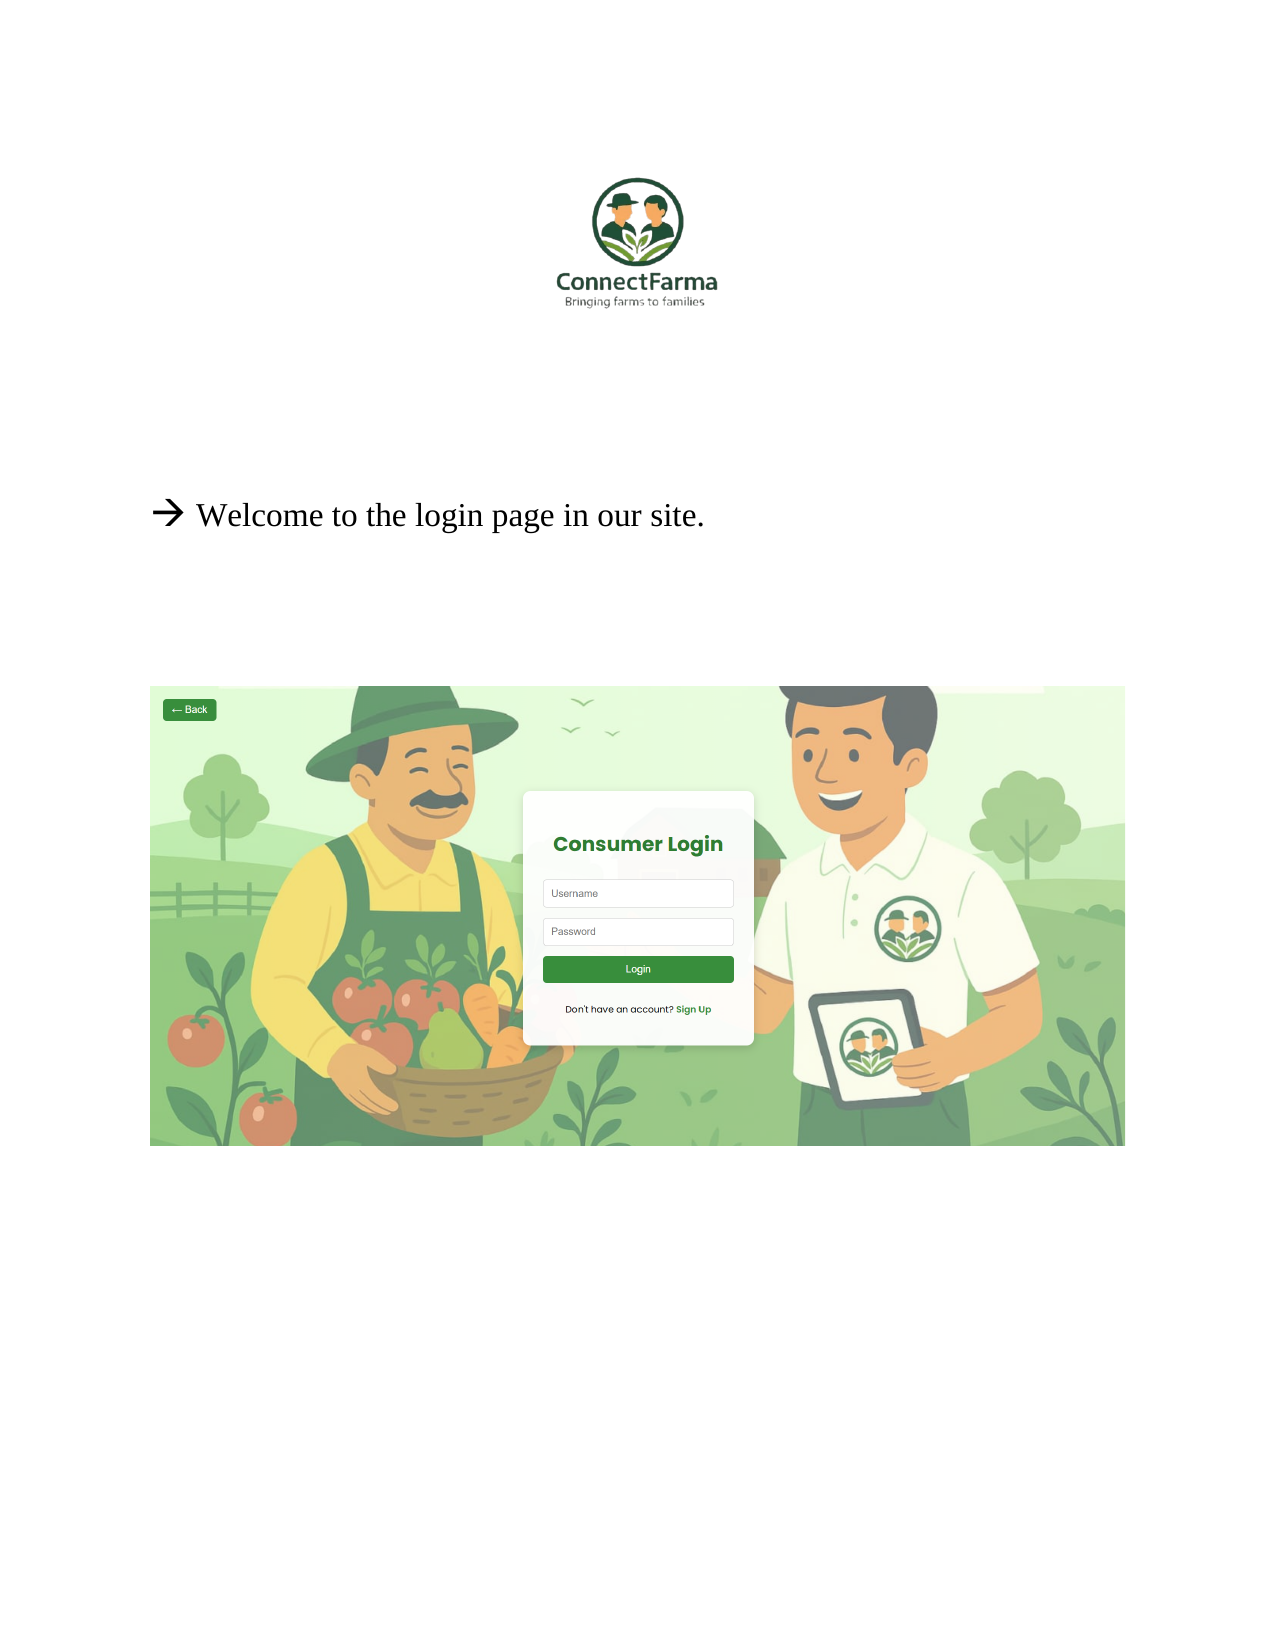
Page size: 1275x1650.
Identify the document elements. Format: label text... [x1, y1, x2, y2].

picture [150, 686, 1125, 1146]
text Welcome to the login page in our site. [150, 495, 1125, 534]
picture [537, 150, 738, 344]
